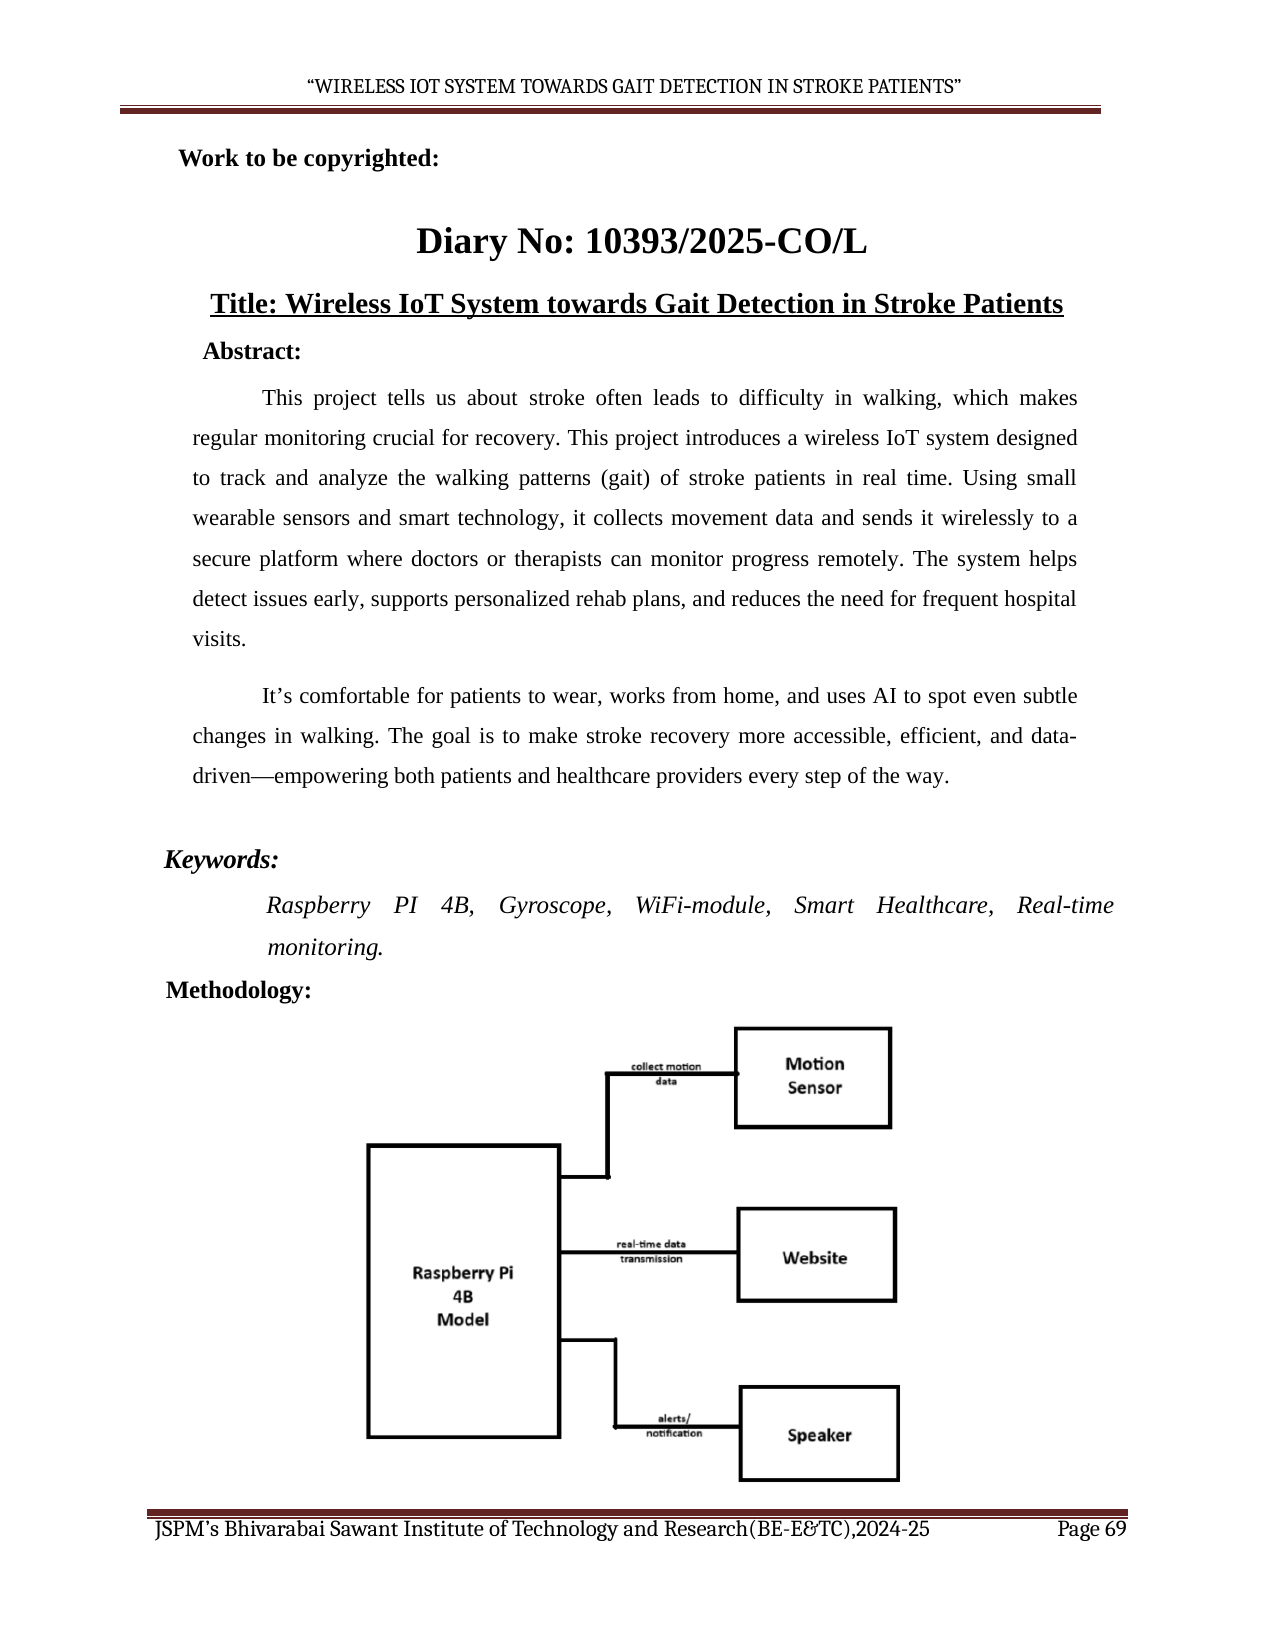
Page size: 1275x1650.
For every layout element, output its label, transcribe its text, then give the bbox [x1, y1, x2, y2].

text Raspberry PI 4B, Gyroscope, WiFi-module, Smart Healthcare, Real-time monitoring. [266, 890, 1117, 961]
text Diary No: 10393/2025-CO/L [416, 219, 1125, 262]
subtitle Methodology: [166, 975, 1117, 1004]
text It’s comfortable for patients to wear, works from home, and uses AI to spot even subtle changes in walking. The goal is to make stroke recovery more accessible, efficient, and data-driven—empowering both patients and healthcare providers every step of the way. [192, 682, 1079, 789]
text Work to be copyrighted: [178, 143, 1125, 172]
subtitle Abstract: [202, 336, 1125, 365]
picture [347, 1017, 928, 1490]
text This project tells us about stroke often leads to difficulty in walking, which makes regular monitoring crucial for recovery. This project introduces a wireless IoT system designed to track and analyze the walking patterns (gait) of stroke patients in real time. Using small wearable sensors and smart technology, it collects movement data and sends it wirelessly to a secure platform where doctors or therapists can monitor progress remotely. The system helps detect issues early, supports personalized rehab plans, and reduces the need for frequent hospital visits. [192, 383, 1079, 652]
text Title: Wireless IoT System towards Gait Detection in Stroke Patients [151, 286, 1123, 320]
text Keywords: [164, 843, 1117, 874]
